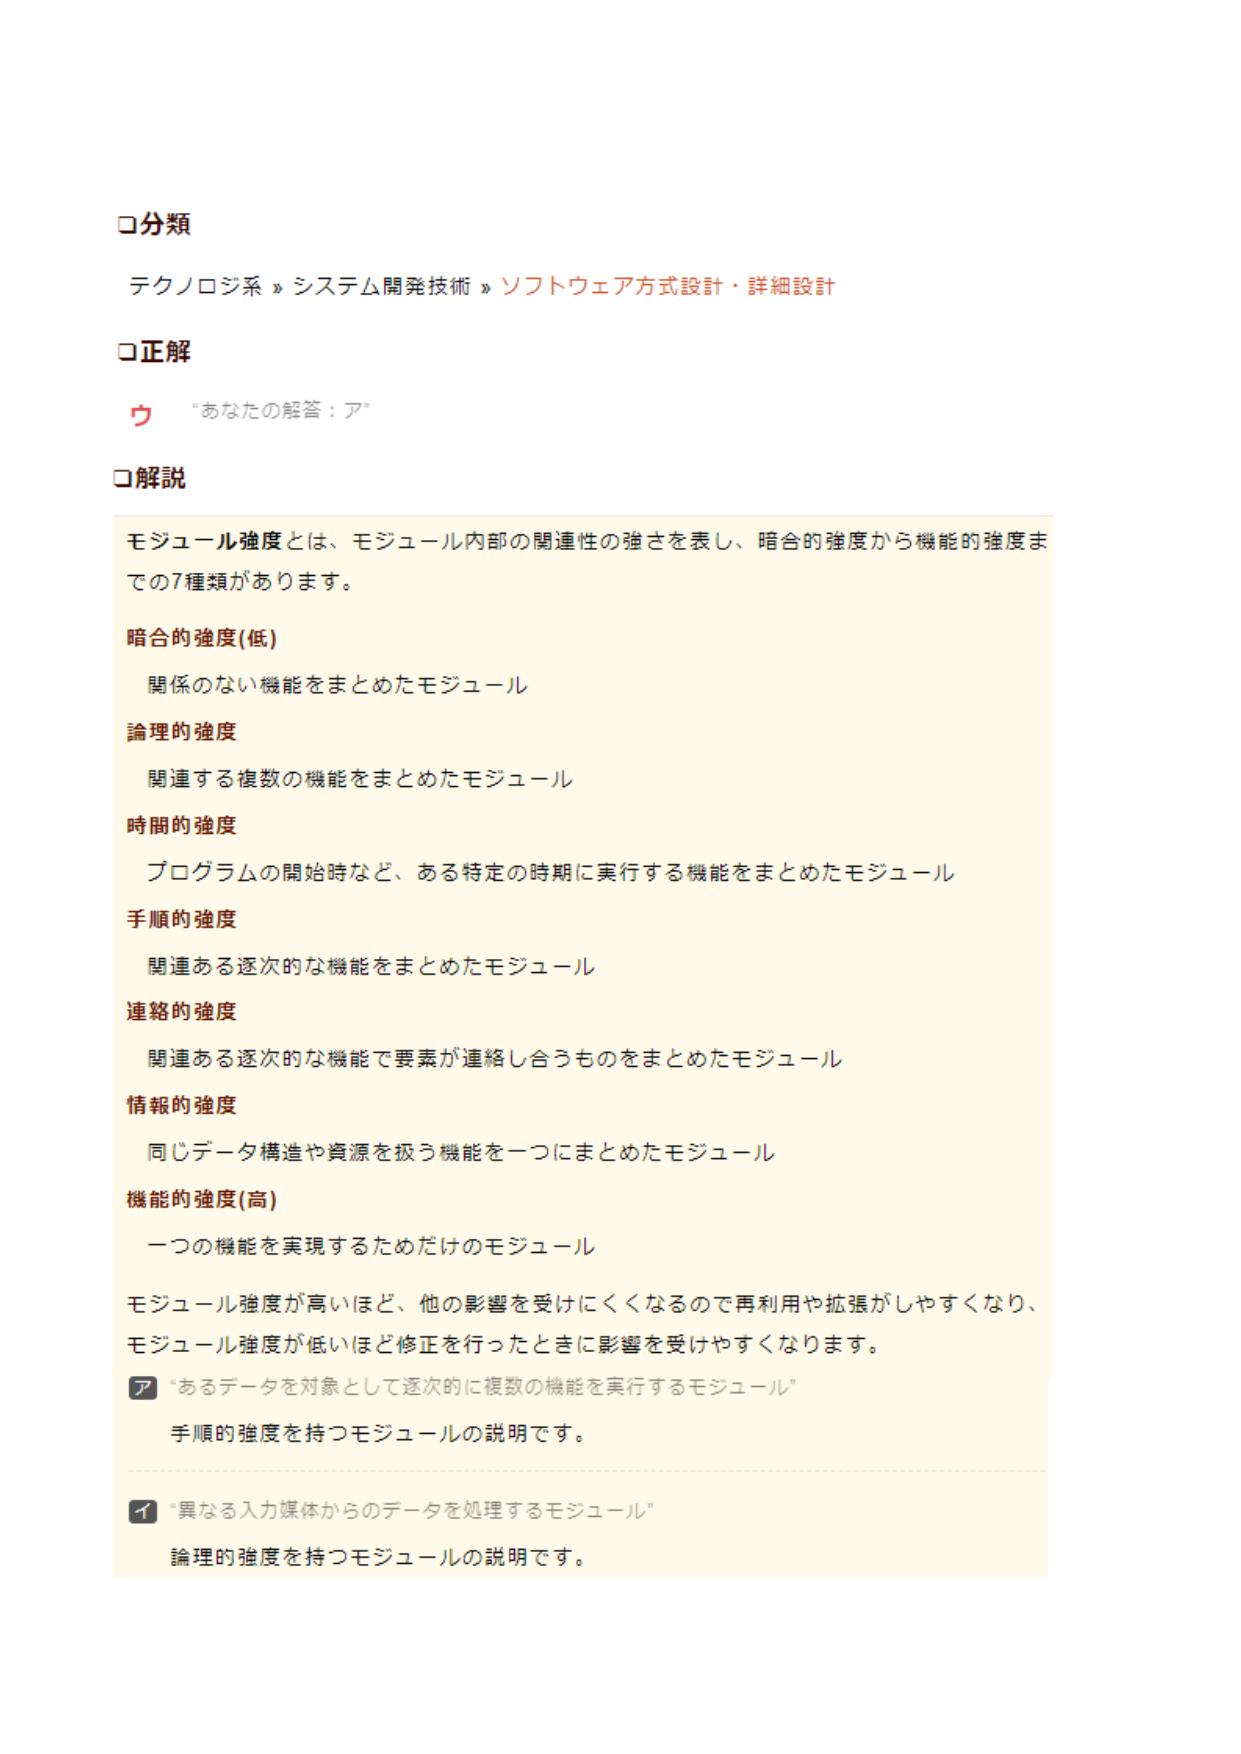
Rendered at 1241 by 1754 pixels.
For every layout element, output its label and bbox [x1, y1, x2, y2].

picture [112, 202, 937, 441]
picture [112, 464, 1054, 1577]
